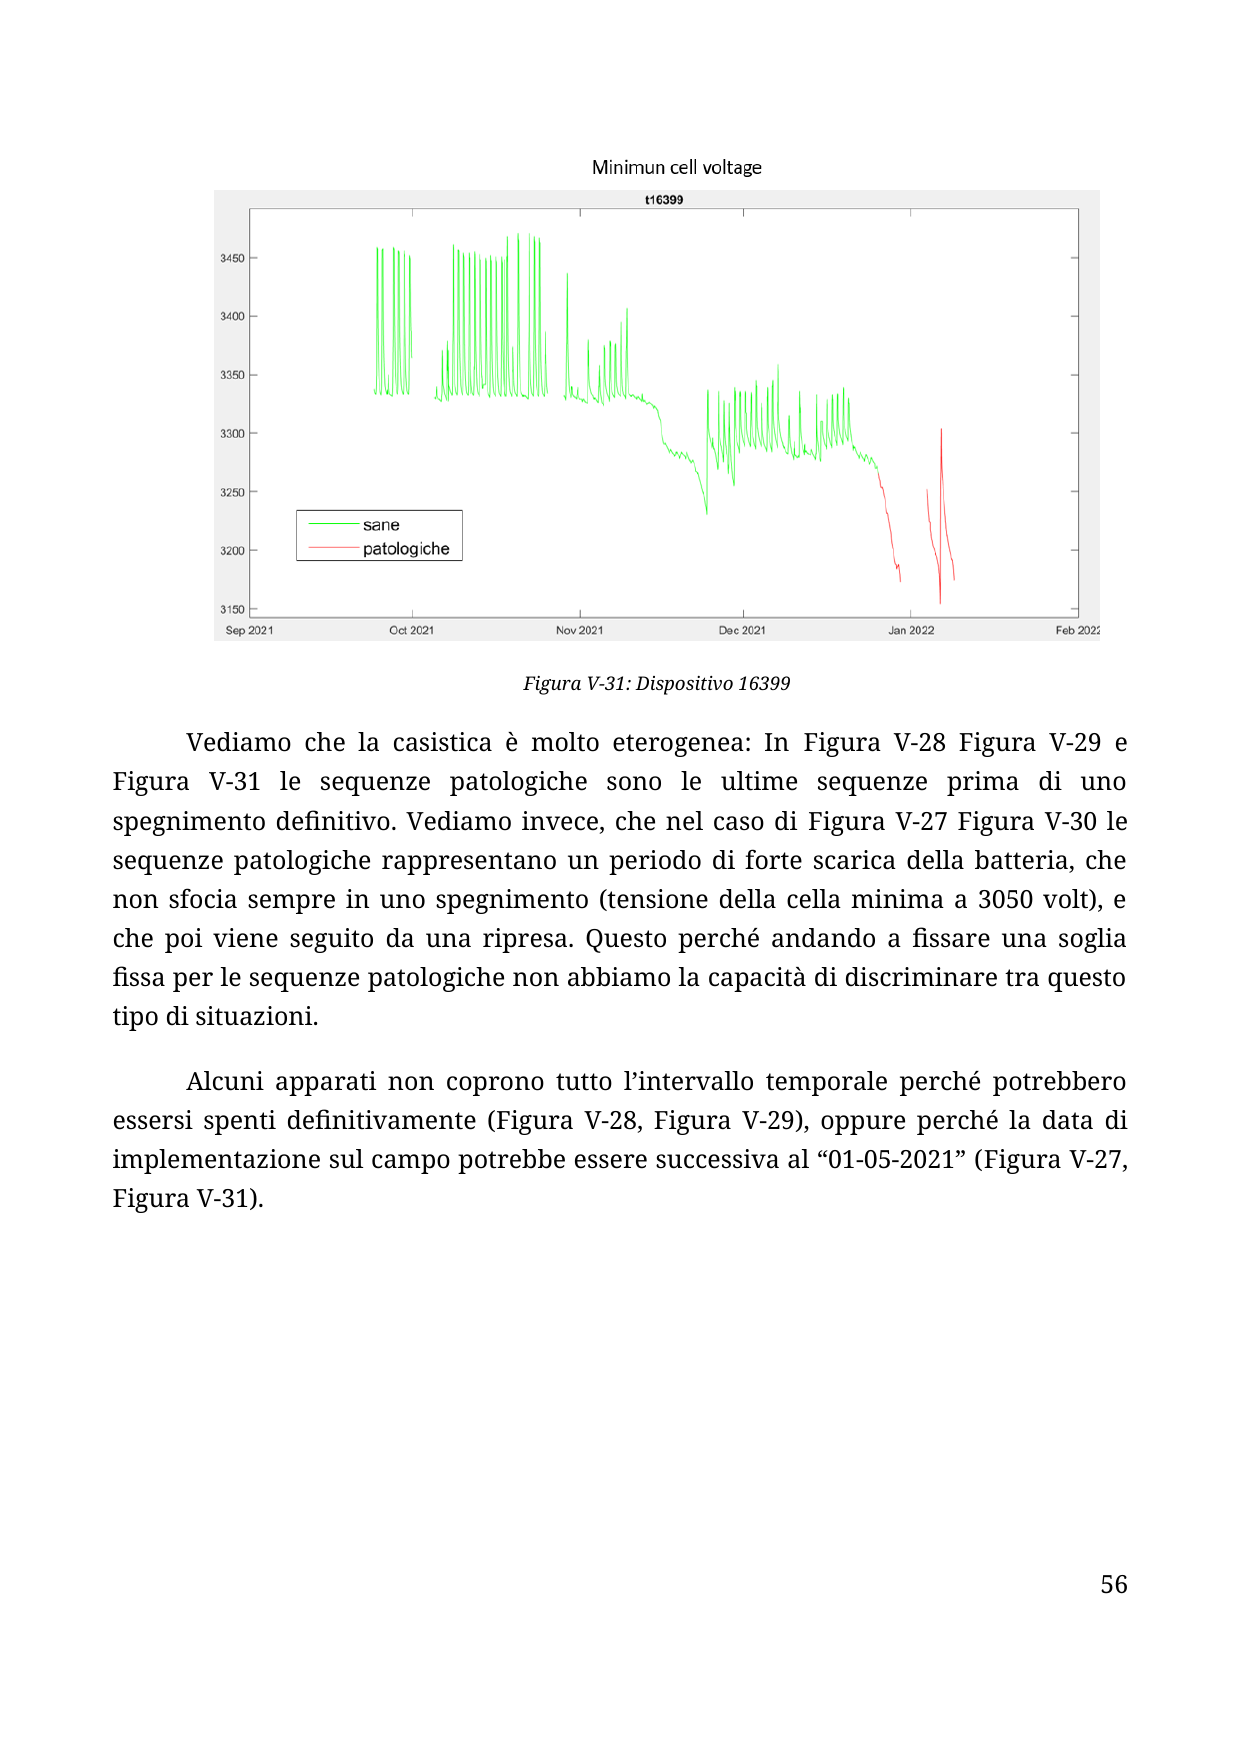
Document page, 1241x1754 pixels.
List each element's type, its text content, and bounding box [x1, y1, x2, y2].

picture [214, 150, 1100, 641]
